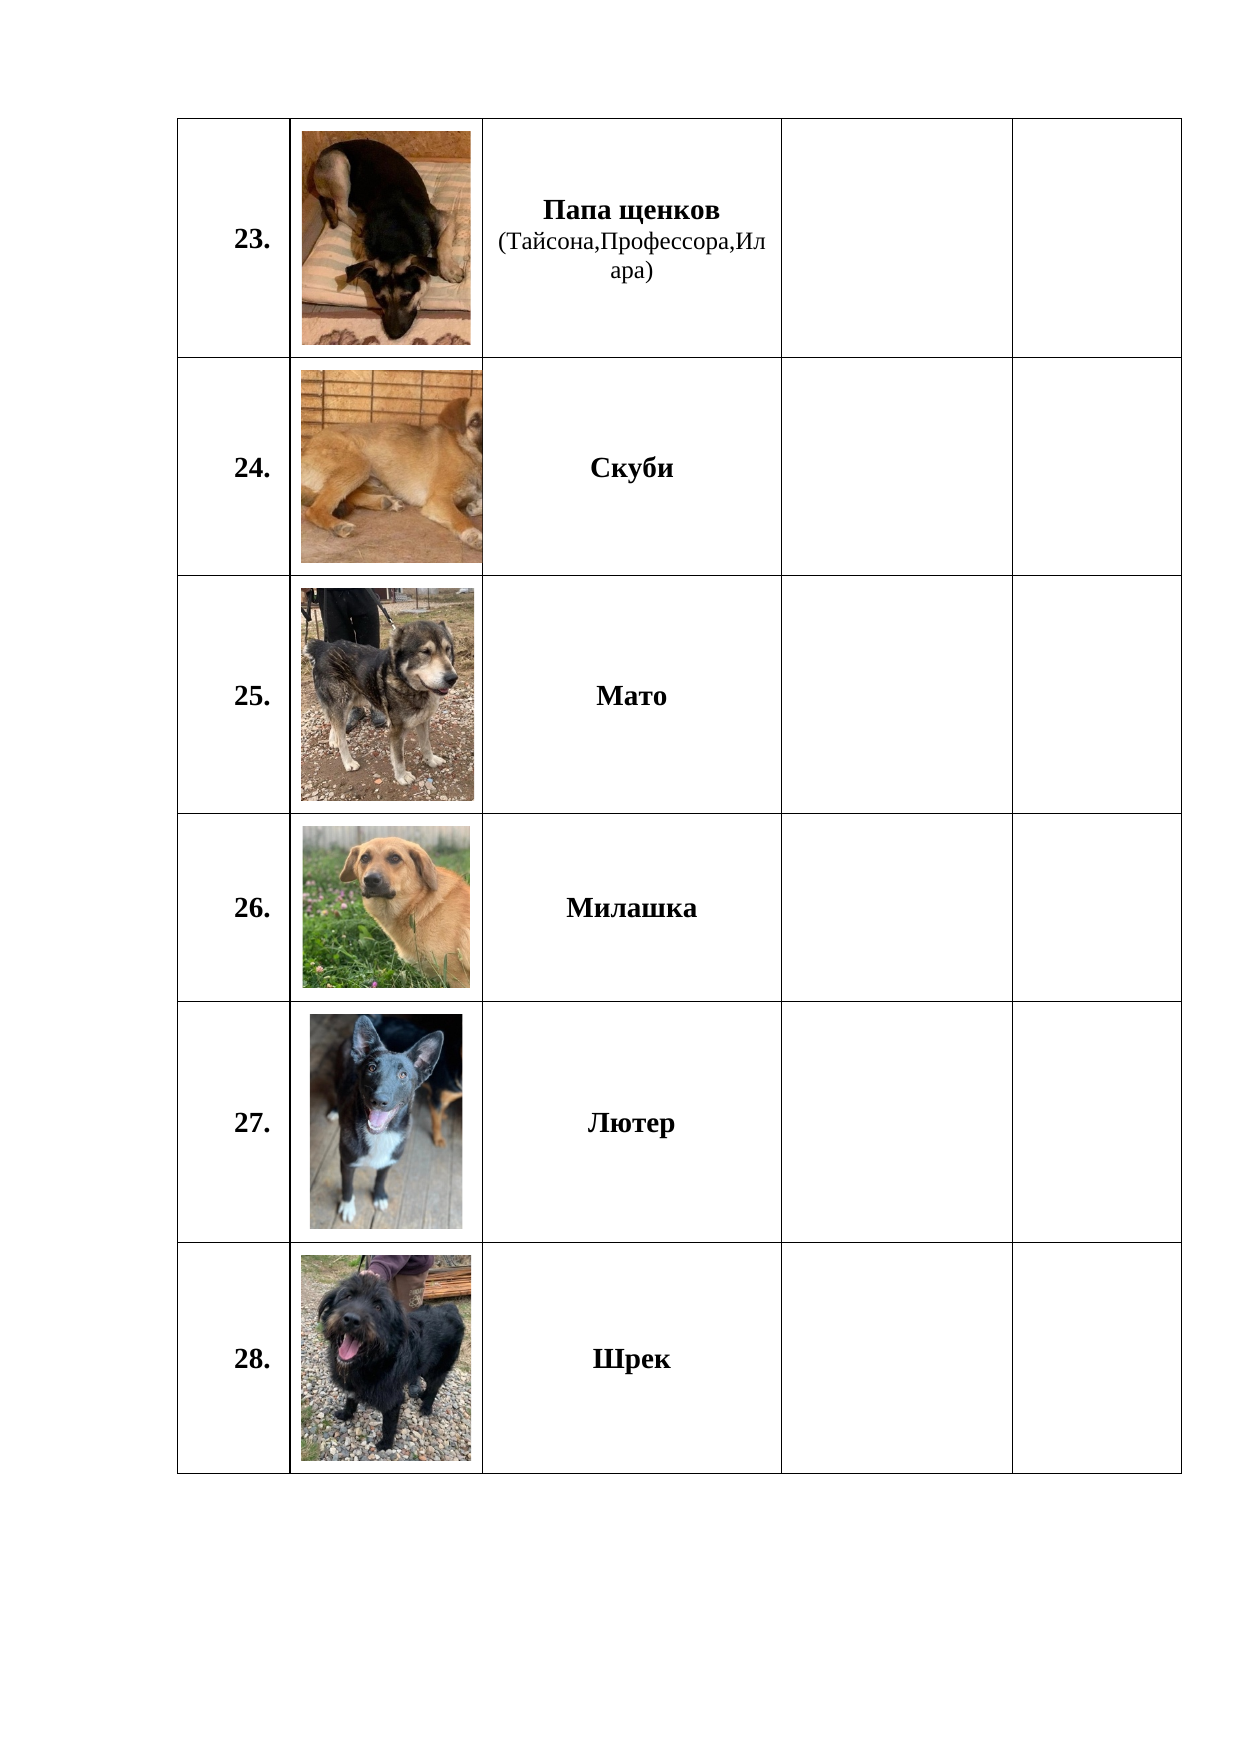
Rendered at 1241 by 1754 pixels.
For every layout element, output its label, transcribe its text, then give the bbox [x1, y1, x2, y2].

picture [301, 131, 471, 345]
table_cell [178, 1002, 289, 1242]
table_cell [782, 1243, 1012, 1473]
table_cell [1013, 1243, 1181, 1473]
table_cell [291, 358, 482, 575]
table_cell [178, 119, 289, 357]
picture [302, 826, 470, 988]
picture [301, 370, 483, 563]
table_cell [291, 814, 482, 1001]
picture [301, 1255, 472, 1461]
table_cell [1013, 814, 1181, 1001]
picture [301, 588, 475, 801]
table_cell [291, 1002, 482, 1242]
table_cell [178, 576, 289, 813]
table_cell [1013, 358, 1181, 575]
table_cell [291, 1243, 482, 1473]
table_cell Мато [483, 576, 781, 813]
table_cell [782, 814, 1012, 1001]
table_cell [178, 814, 289, 1001]
table_cell [1013, 576, 1181, 813]
table_cell [178, 358, 289, 575]
table_cell Милашка [483, 814, 781, 1001]
table_cell [782, 576, 1012, 813]
table_cell [1013, 1002, 1181, 1242]
table_cell [782, 358, 1012, 575]
picture [309, 1014, 463, 1229]
table_cell Шрек [483, 1243, 781, 1473]
table_cell Скуби [483, 358, 781, 575]
table_cell [1013, 119, 1181, 357]
table_cell [782, 1002, 1012, 1242]
table_cell Папа щенков (Тайсона,Профессора,Илара) [483, 119, 781, 357]
table_cell [291, 119, 482, 357]
table_cell [782, 119, 1012, 357]
table_cell [178, 1243, 289, 1473]
table_cell Лютер [483, 1002, 781, 1242]
table_cell [291, 576, 482, 813]
